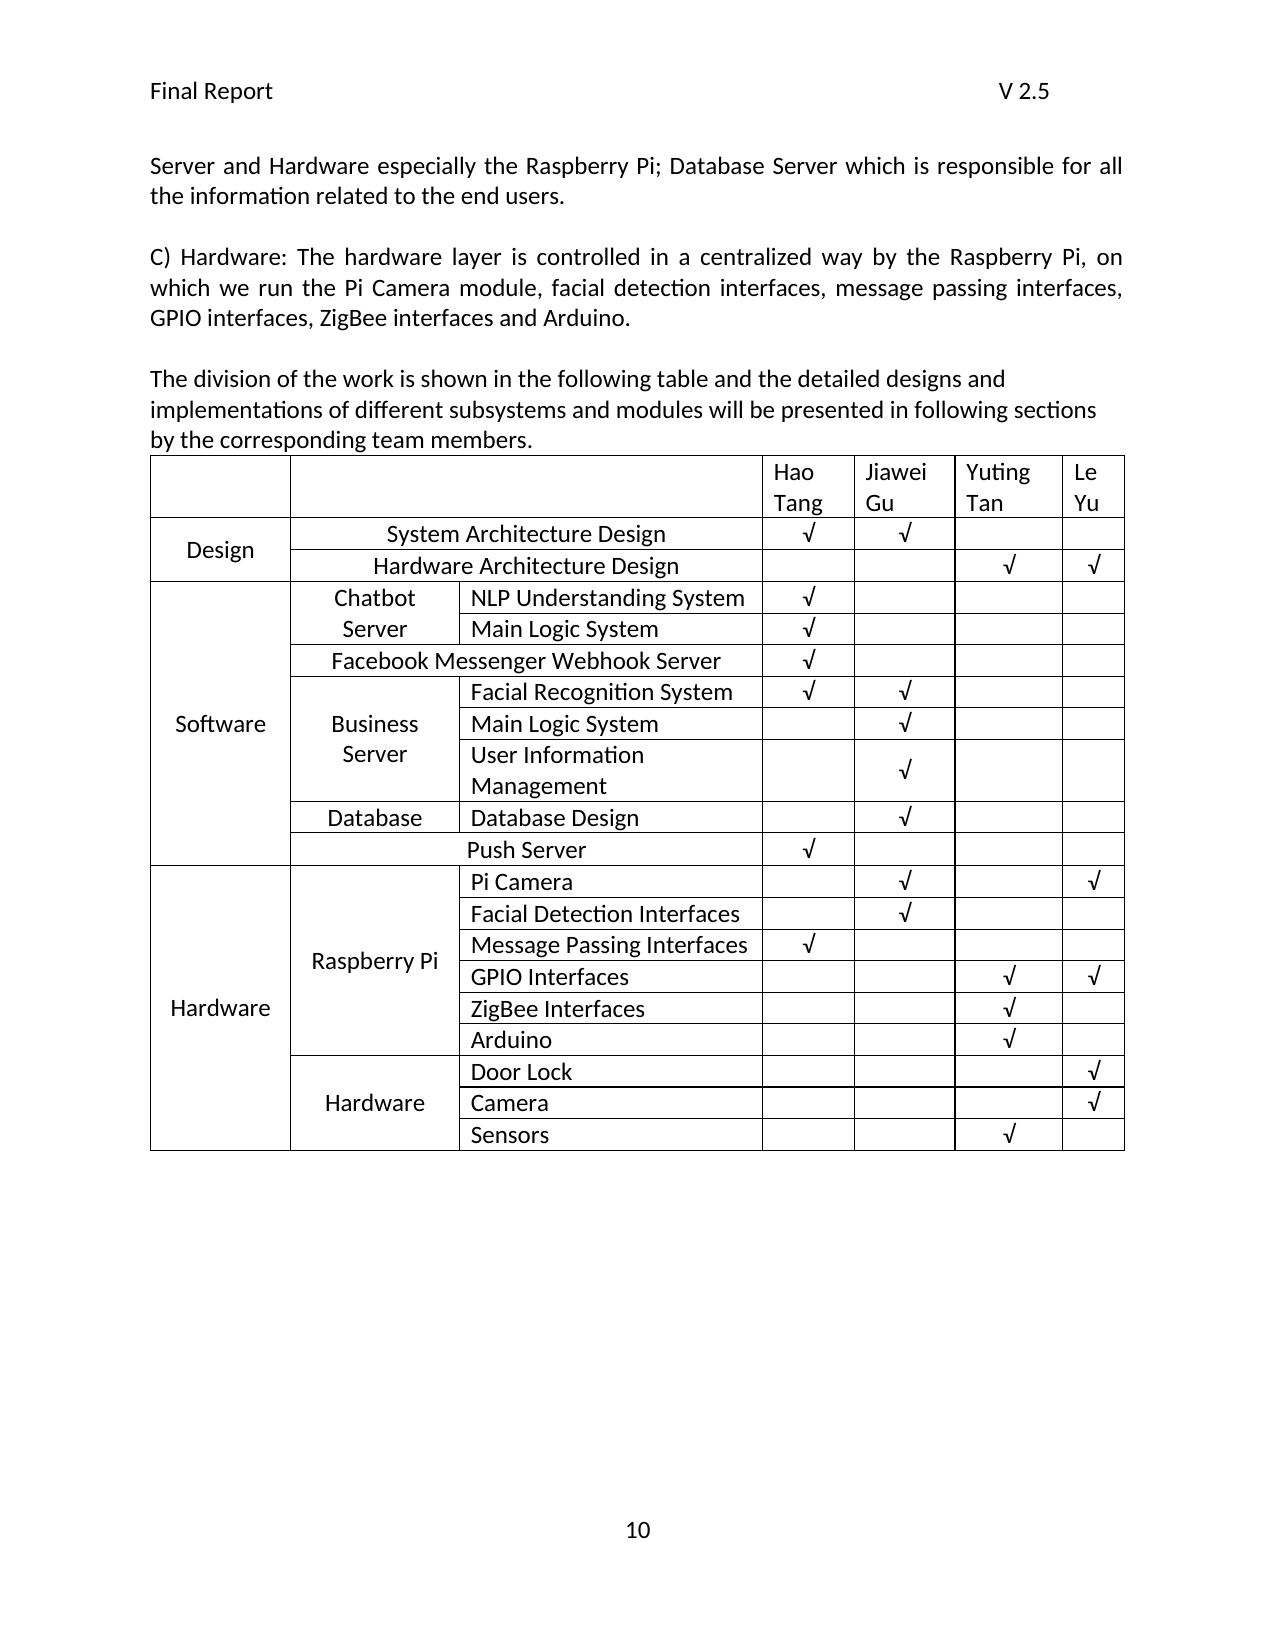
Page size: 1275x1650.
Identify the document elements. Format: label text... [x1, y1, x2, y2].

table_cell [956, 833, 1062, 865]
table_cell √ [855, 677, 954, 707]
table_cell [1063, 740, 1124, 801]
table_cell Main Logic System [460, 614, 762, 644]
table_cell Facebook Messenger Webhook Server [291, 645, 762, 676]
table_cell [763, 1024, 854, 1055]
table_cell √ [1063, 961, 1124, 992]
table_cell Chatbot Server [291, 582, 459, 644]
table_cell √ [855, 518, 954, 549]
table_cell [763, 550, 854, 581]
table_cell [1063, 898, 1124, 928]
table_cell √ [956, 550, 1062, 581]
table_cell [1063, 518, 1124, 549]
table_cell [1063, 993, 1124, 1023]
table_cell Camera [460, 1088, 762, 1118]
table_cell Message Passing Interfaces [460, 930, 762, 960]
table_cell [956, 740, 1062, 801]
table_cell [763, 1056, 854, 1086]
table_cell Database Design [460, 802, 762, 832]
table_cell [956, 614, 1062, 644]
table_cell Main Logic System [460, 708, 762, 739]
table_cell [956, 645, 1062, 676]
table_cell Hardware [151, 866, 290, 1149]
table_cell [956, 930, 1062, 960]
table_header Jiawei Gu [855, 456, 954, 517]
table_cell System Architecture Design [291, 518, 762, 549]
table_cell [956, 677, 1062, 707]
table_cell √ [763, 582, 854, 612]
text The division of the work is shown in the following table and the detailed designs and implementations of different subsystems and modules will be presented in following sections by the corresponding team members. [150, 364, 1125, 455]
table_cell [855, 993, 954, 1023]
table_cell [956, 1056, 1062, 1086]
table_cell [1063, 1119, 1124, 1149]
table_cell [1063, 708, 1124, 739]
table_cell √ [1063, 1056, 1124, 1086]
table_cell [1063, 802, 1124, 832]
table_cell √ [763, 645, 854, 676]
table_cell Facial Recognition System [460, 677, 762, 707]
table_cell [855, 961, 954, 992]
table_header Hao Tang [763, 456, 854, 517]
table_cell GPIO Interfaces [460, 961, 762, 992]
table_cell √ [763, 614, 854, 644]
table_cell √ [956, 993, 1062, 1023]
table_cell Business Server [291, 677, 459, 801]
table_cell [1063, 582, 1124, 612]
table_cell User Information Management [460, 740, 762, 801]
table_cell [855, 1119, 954, 1149]
table_cell Design [151, 518, 290, 581]
table_cell [855, 1056, 954, 1086]
table_cell √ [1063, 550, 1124, 581]
table_cell [956, 1088, 1062, 1118]
table_cell ZigBee Interfaces [460, 993, 762, 1023]
table_header [151, 456, 290, 517]
table_cell Database [291, 802, 459, 832]
table_cell Hardware [291, 1056, 459, 1149]
table_cell [763, 802, 854, 832]
table_cell √ [1063, 1088, 1124, 1118]
table_cell √ [855, 708, 954, 739]
table_cell [1063, 677, 1124, 707]
table_cell NLP Understanding System [460, 582, 762, 612]
table_cell Push Server [291, 833, 762, 865]
table_cell Raspberry Pi [291, 866, 459, 1055]
table_cell [763, 740, 854, 801]
table_header Le Yu [1063, 456, 1124, 517]
table_cell [763, 1119, 854, 1149]
table_cell Pi Camera [460, 866, 762, 897]
table_cell √ [763, 833, 854, 865]
table_cell [763, 898, 854, 928]
table_cell [855, 550, 954, 581]
table_cell [1063, 833, 1124, 865]
table_cell √ [763, 930, 854, 960]
table_cell Door Lock [460, 1056, 762, 1086]
table_cell √ [763, 677, 854, 707]
table_cell [956, 802, 1062, 832]
table_cell [855, 833, 954, 865]
table_cell [1063, 930, 1124, 960]
table_cell [763, 708, 854, 739]
table_cell [956, 866, 1062, 897]
table_cell [956, 582, 1062, 612]
table_cell √ [1063, 866, 1124, 897]
table_cell [855, 930, 954, 960]
table_cell [1063, 1024, 1124, 1055]
table_cell [1063, 614, 1124, 644]
table_cell Software [151, 582, 290, 865]
table_cell Arduino [460, 1024, 762, 1055]
table_cell [855, 1024, 954, 1055]
table_cell [956, 898, 1062, 928]
table_cell [763, 993, 854, 1023]
table_cell [855, 1088, 954, 1118]
table_cell √ [855, 802, 954, 832]
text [150, 150, 1125, 211]
table_cell [956, 518, 1062, 549]
table_cell [763, 961, 854, 992]
table_cell √ [855, 740, 954, 801]
table_cell [956, 708, 1062, 739]
table_cell [855, 645, 954, 676]
table_cell [763, 866, 854, 897]
table_header Yuting Tan [956, 456, 1062, 517]
table_cell Sensors [460, 1119, 762, 1149]
table_cell √ [763, 518, 854, 549]
table_cell √ [956, 1119, 1062, 1149]
table_header [291, 456, 762, 517]
table_cell [1063, 645, 1124, 676]
table_cell Hardware Architecture Design [291, 550, 762, 581]
table_cell √ [855, 898, 954, 928]
table_cell √ [956, 961, 1062, 992]
table_cell [763, 1088, 854, 1118]
table_cell √ [855, 866, 954, 897]
table_cell √ [956, 1024, 1062, 1055]
table_cell [855, 582, 954, 612]
table_cell Facial Detection Interfaces [460, 898, 762, 928]
text C) Hardware: The hardware layer is controlled in a centralized way by the Raspberry Pi, on which we run the Pi Camera module, facial detection interfaces, message passing interfaces, GPIO interfaces, ZigBee interfaces and Arduino. [150, 242, 1125, 333]
table_cell [855, 614, 954, 644]
